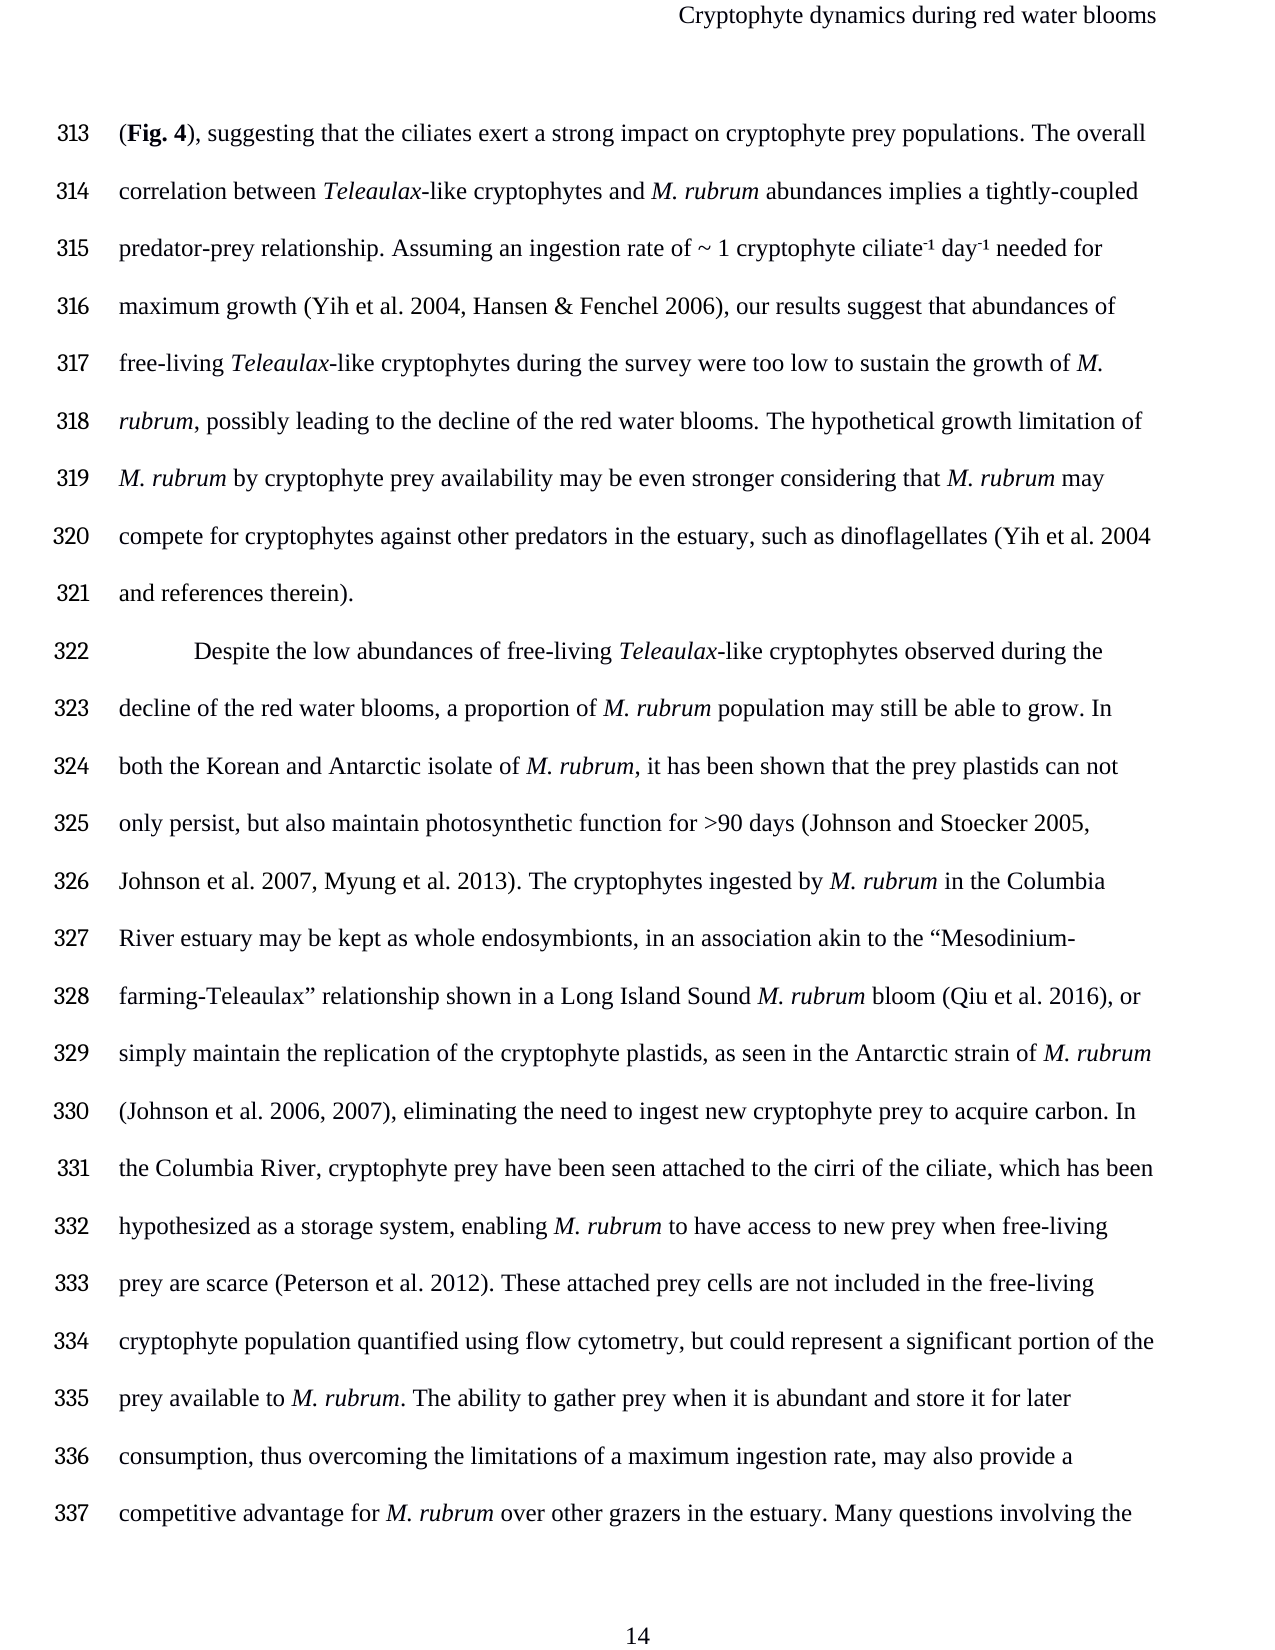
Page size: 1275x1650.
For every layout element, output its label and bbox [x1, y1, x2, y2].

text [118, 636, 1156, 1527]
text [118, 118, 1156, 607]
